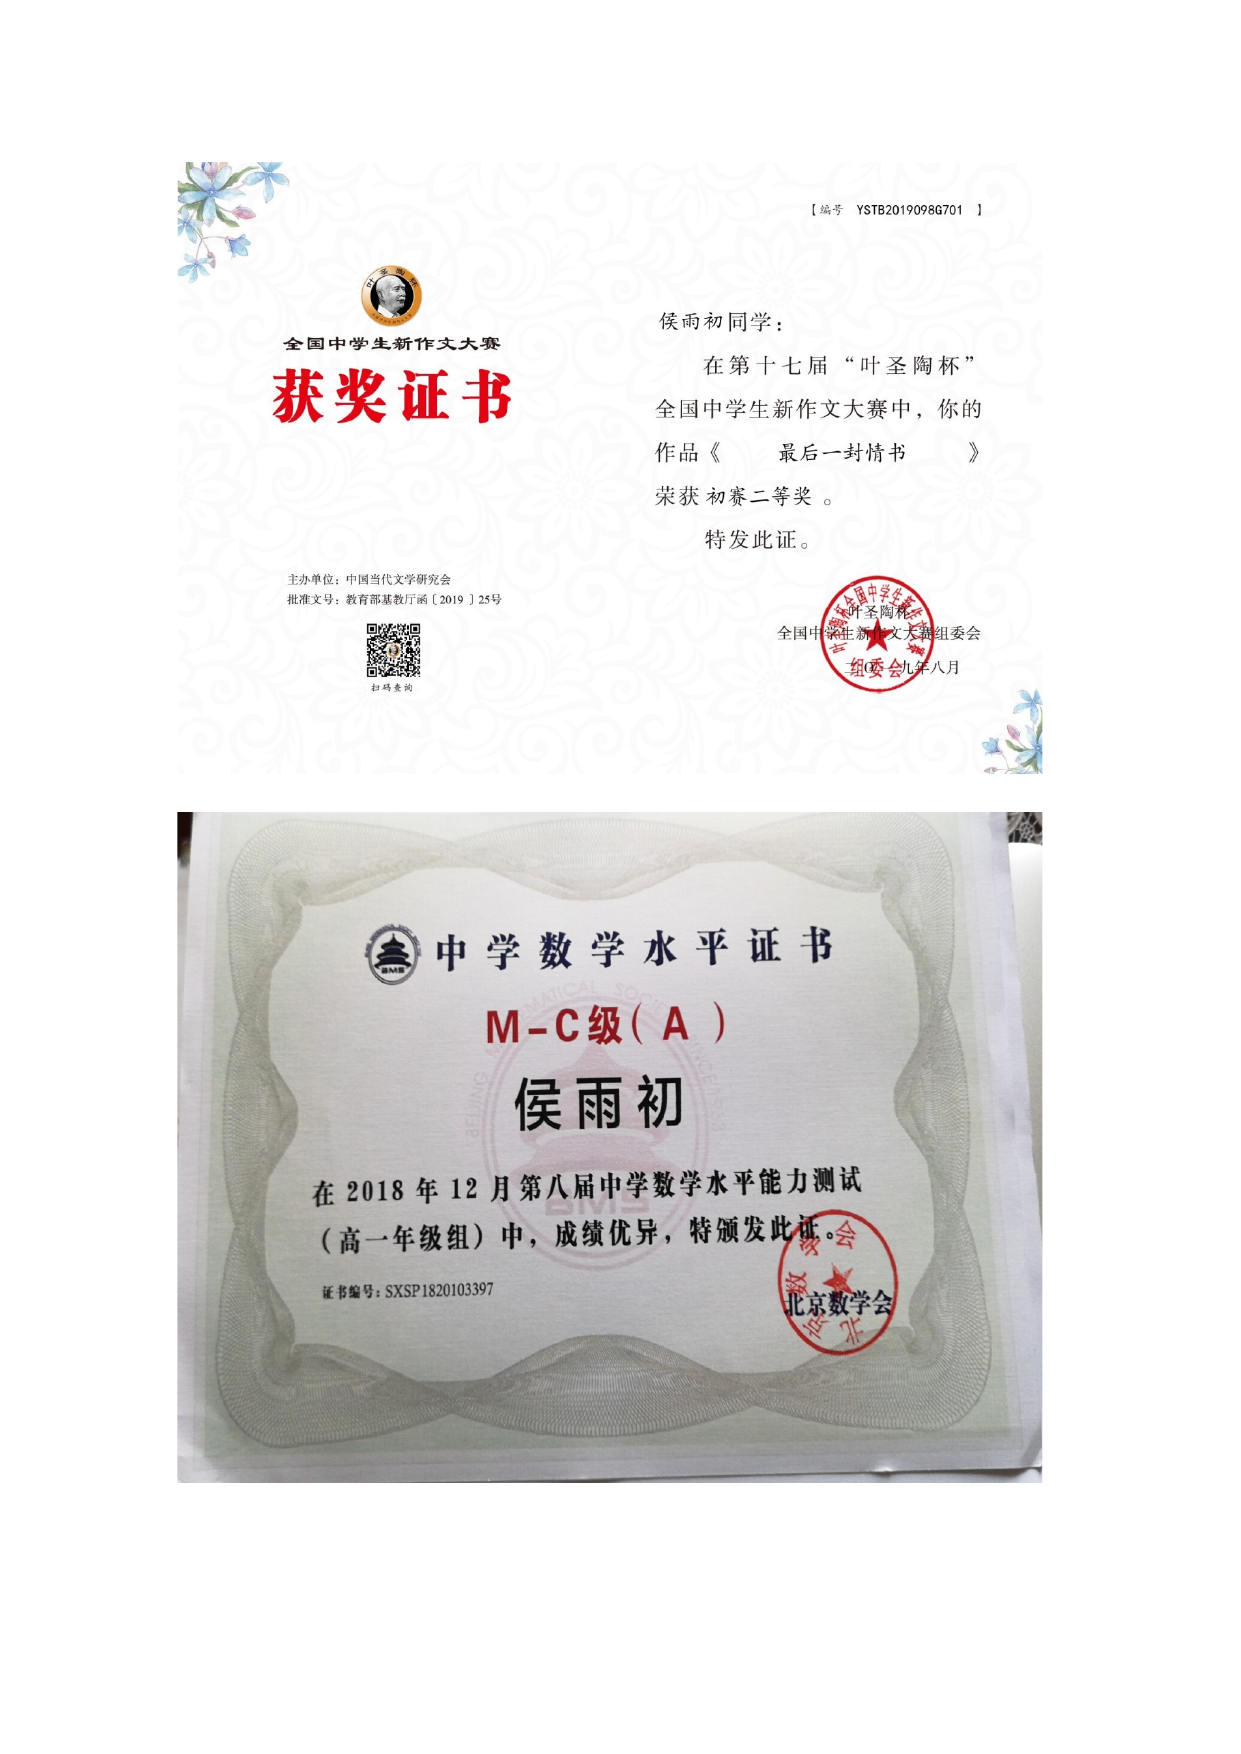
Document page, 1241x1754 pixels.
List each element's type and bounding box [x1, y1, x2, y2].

picture [177, 812, 1043, 1483]
picture [177, 162, 1043, 774]
